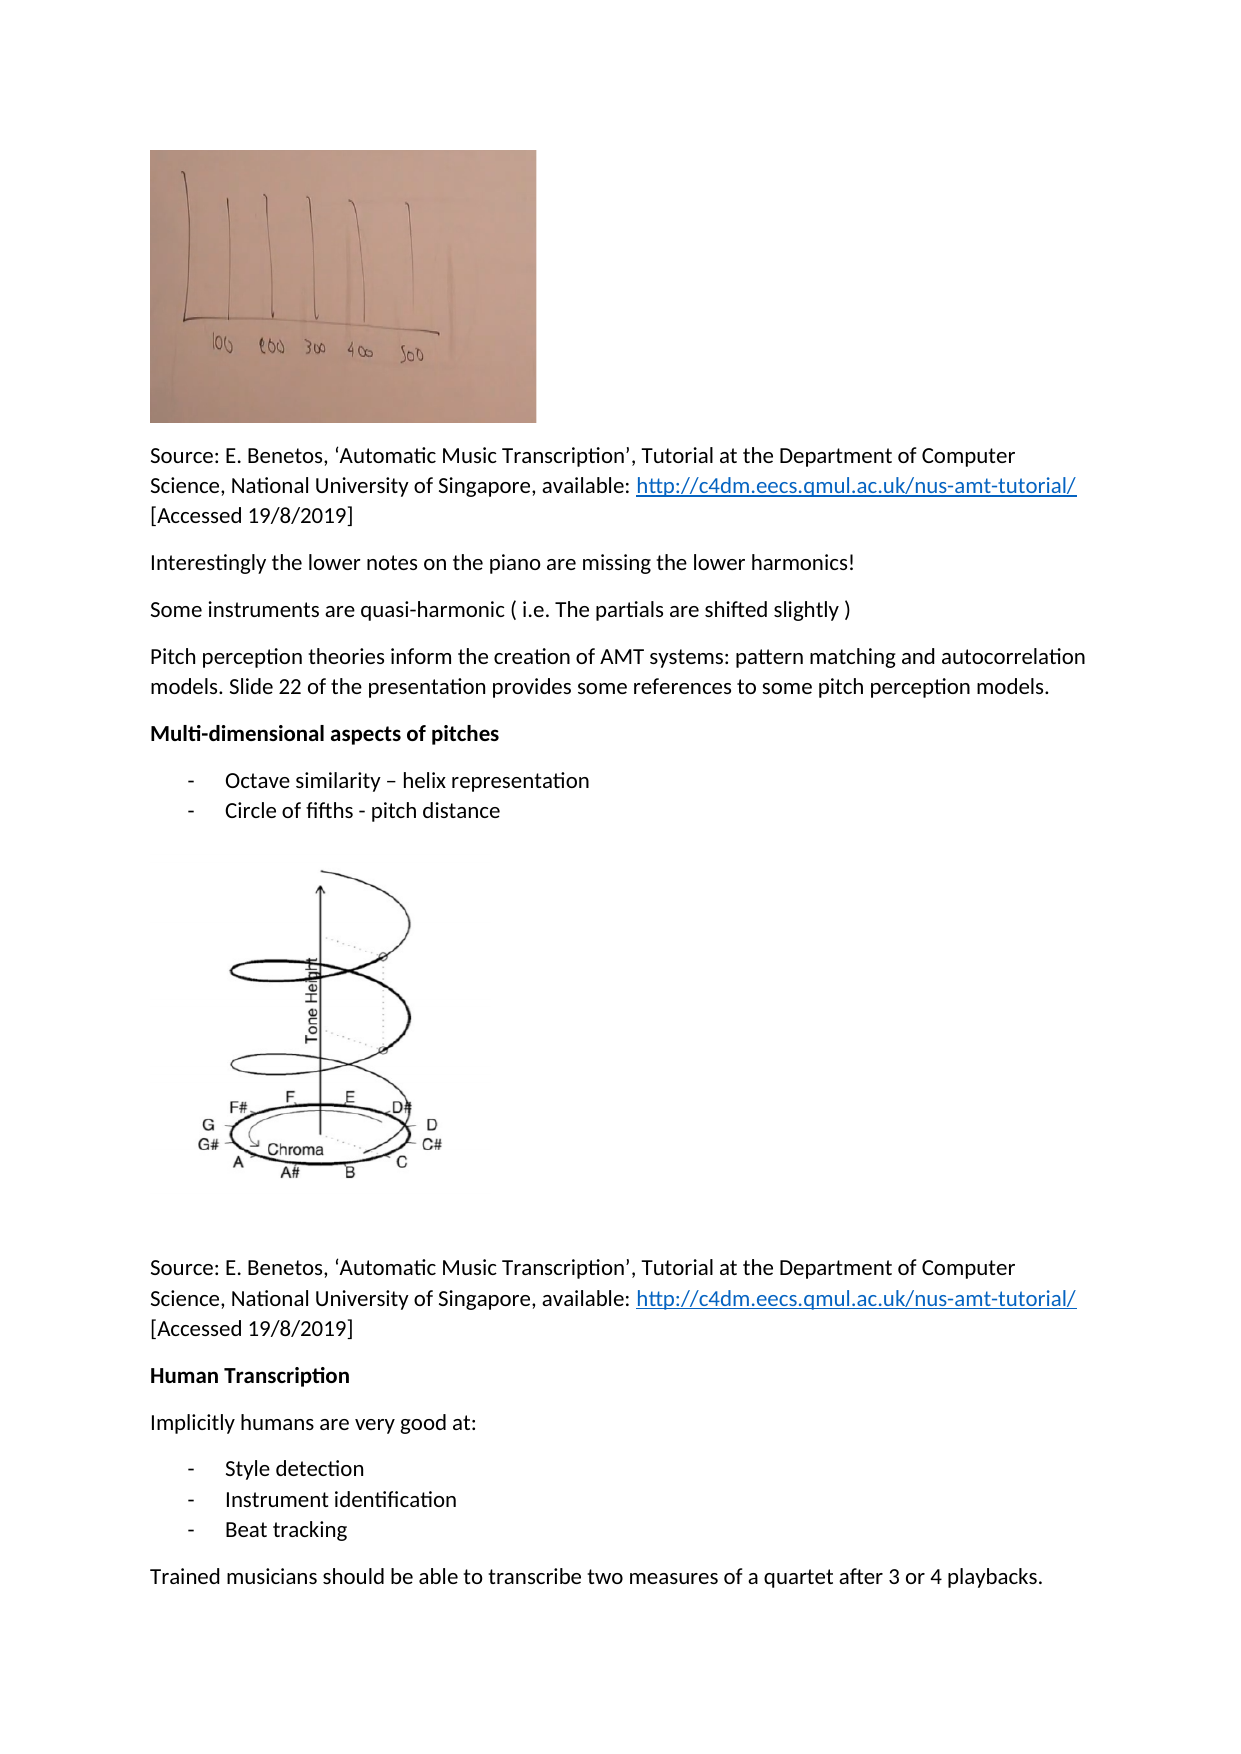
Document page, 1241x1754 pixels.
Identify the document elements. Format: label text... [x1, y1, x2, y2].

list Beat tracking [187, 1515, 1090, 1543]
text Human Transcription [150, 1361, 1090, 1389]
picture [150, 150, 537, 423]
text Source: E. Benetos, ‘Automatic Music Transcription’, Tutorial at the Department of Computer Science, National University of Singapore, available: http://c4dm.eecs.qmul.ac.uk/nus-amt-tutorial/ [Accessed 19/8/2019] [150, 1253, 1090, 1342]
text Trained musicians should be able to transcribe two measures of a quartet after 3 or 4 playbacks. [150, 1562, 1090, 1590]
text Multi-dimensional aspects of pitches [150, 719, 1090, 747]
list Circle of fifths - pitch distance [187, 796, 1090, 824]
picture [150, 843, 491, 1235]
text Pitch perception theories inform the creation of AMT systems: pattern matching and autocorrelation models. Slide 22 of the presentation provides some references to some pitch perception models. [150, 642, 1090, 700]
text Implicitly humans are very good at: [150, 1408, 1090, 1436]
list Octave similarity – helix representation [187, 766, 1090, 794]
text Some instruments are quasi-harmonic ( i.e. The partials are shifted slightly ) [150, 595, 1090, 623]
text Interestingly the lower notes on the piano are missing the lower harmonics! [150, 548, 1090, 576]
list Style detection [187, 1454, 1090, 1483]
text Source: E. Benetos, ‘Automatic Music Transcription’, Tutorial at the Department of Computer Science, National University of Singapore, available: http://c4dm.eecs.qmul.ac.uk/nus-amt-tutorial/ [Accessed 19/8/2019] [150, 441, 1090, 529]
list Instrument identification [187, 1485, 1090, 1513]
